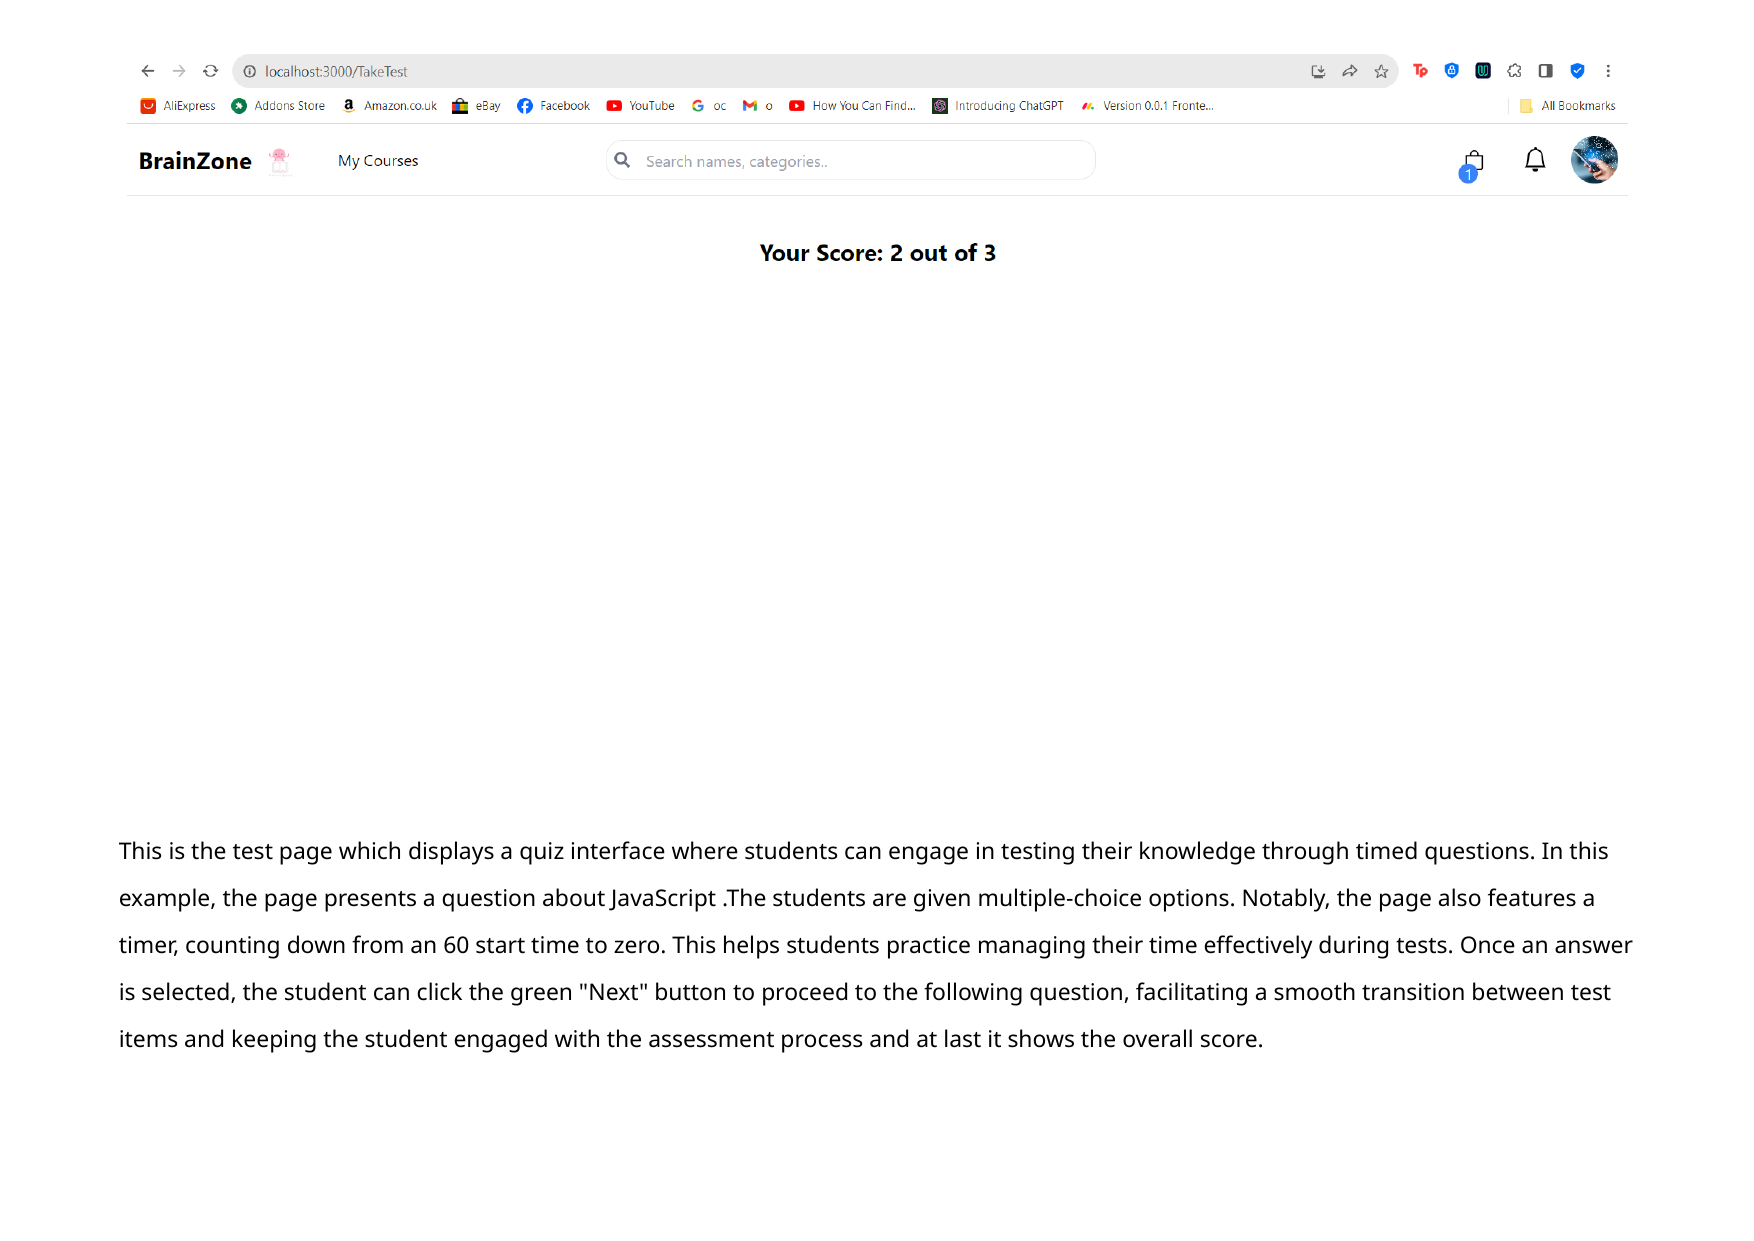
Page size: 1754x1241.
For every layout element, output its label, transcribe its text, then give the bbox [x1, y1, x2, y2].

picture [126, 50, 1628, 820]
